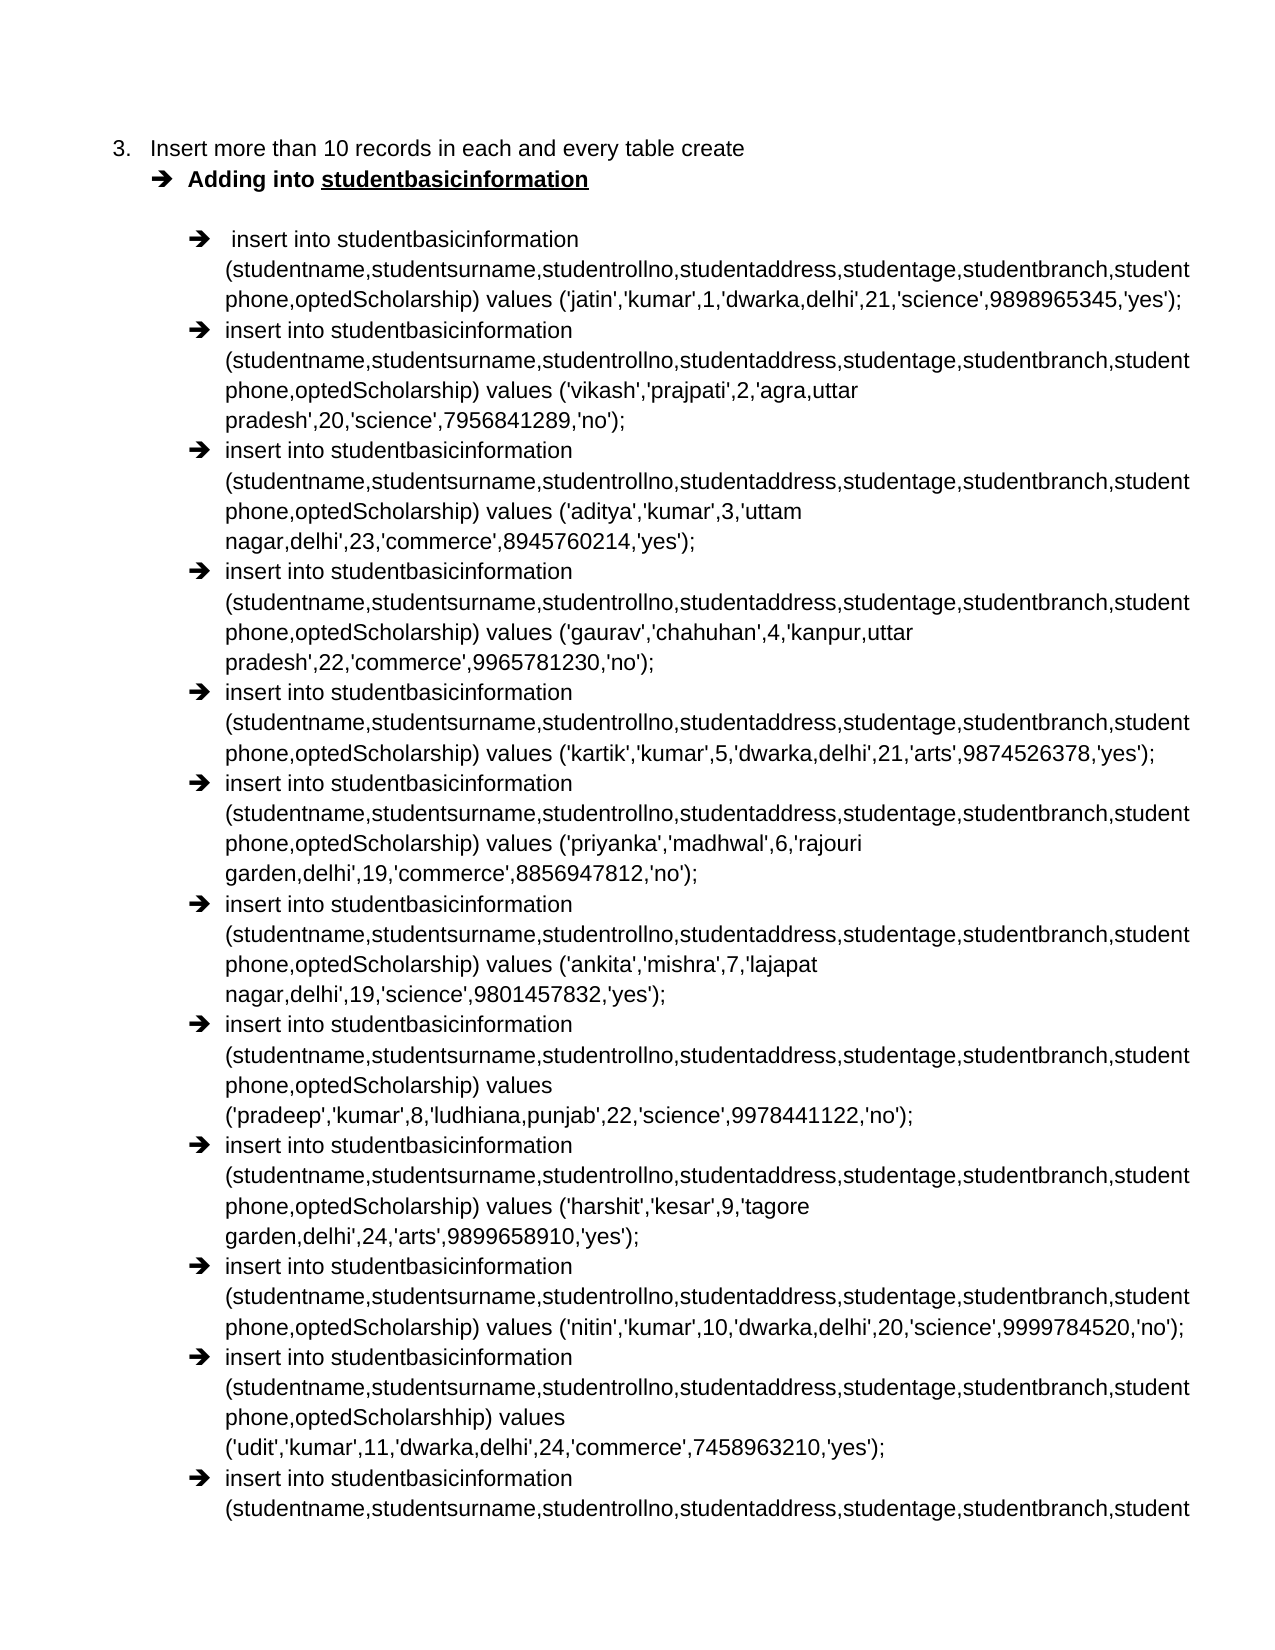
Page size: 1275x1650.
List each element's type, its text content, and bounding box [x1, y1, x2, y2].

list insert into studentbasicinformation (studentname,studentsurname,studentrollno,studentaddress,studentage,studentbranch,studentphone,optedScholarship) values ('ankita','mishra',7,'lajapat nagar,delhi',19,'science',9801457832,'yes'); [187, 891, 1200, 1008]
list insert into studentbasicinformation (studentname,studentsurname,studentrollno,studentaddress,studentage,studentbranch,studentphone,optedScholarship) values ('vikash','prajpati',2,'agra,uttar pradesh',20,'science',7956841289,'no'); [187, 317, 1200, 434]
list insert into studentbasicinformation (studentname,studentsurname,studentrollno,studentaddress,studentage,studentbranch,studentphone,optedScholarship) values ('kartik','kumar',5,'dwarka,delhi',21,'arts',9874526378,'yes'); [187, 679, 1200, 766]
list insert into studentbasicinformation (studentname,studentsurname,studentrollno,studentaddress,studentage,studentbranch,studentphone,optedScholarshhip) values ('udit','kumar',11,'dwarka,delhi',24,'commerce',7458963210,'yes'); [187, 1344, 1200, 1461]
list Insert more than 10 records in each and every table create [112, 135, 1200, 162]
list insert into studentbasicinformation (studentname,studentsurname,studentrollno,studentaddress,studentage,studentbranch,studentphone,optedScholarship) values ('gaurav','chahuhan',4,'kanpur,uttar pradesh',22,'commerce',9965781230,'no'); [187, 558, 1200, 675]
list insert into studentbasicinformation (studentname,studentsurname,studentrollno,studentaddress,studentage,studentbranch,studentphone,optedScholarship) values ('pradeep','kumar',8,'ludhiana,punjab',22,'science',9978441122,'no'); [187, 1011, 1200, 1128]
list insert into studentbasicinformation (studentname,studentsurname,studentrollno,studentaddress,studentage,studentbranch,studentphone,optedScholarship) values ('harshit','kesar',9,'tagore garden,delhi',24,'arts',9899658910,'yes'); [187, 1132, 1200, 1249]
list Adding into studentbasicinformation [150, 166, 1200, 192]
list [187, 1464, 1200, 1521]
list insert into studentbasicinformation (studentname,studentsurname,studentrollno,studentaddress,studentage,studentbranch,studentphone,optedScholarship) values ('priyanka','madhwal',6,'rajouri garden,delhi',19,'commerce',8856947812,'no'); [187, 770, 1200, 887]
list insert into studentbasicinformation (studentname,studentsurname,studentrollno,studentaddress,studentage,studentbranch,studentphone,optedScholarship) values ('nitin','kumar',10,'dwarka,delhi',20,'science',9999784520,'no'); [187, 1253, 1200, 1340]
list insert into studentbasicinformation (studentname,studentsurname,studentrollno,studentaddress,studentage,studentbranch,studentphone,optedScholarship) values ('jatin','kumar',1,'dwarka,delhi',21,'science',9898965345,'yes'); [187, 226, 1200, 313]
list insert into studentbasicinformation (studentname,studentsurname,studentrollno,studentaddress,studentage,studentbranch,studentphone,optedScholarship) values ('aditya','kumar',3,'uttam nagar,delhi',23,'commerce',8945760214,'yes'); [187, 437, 1200, 554]
